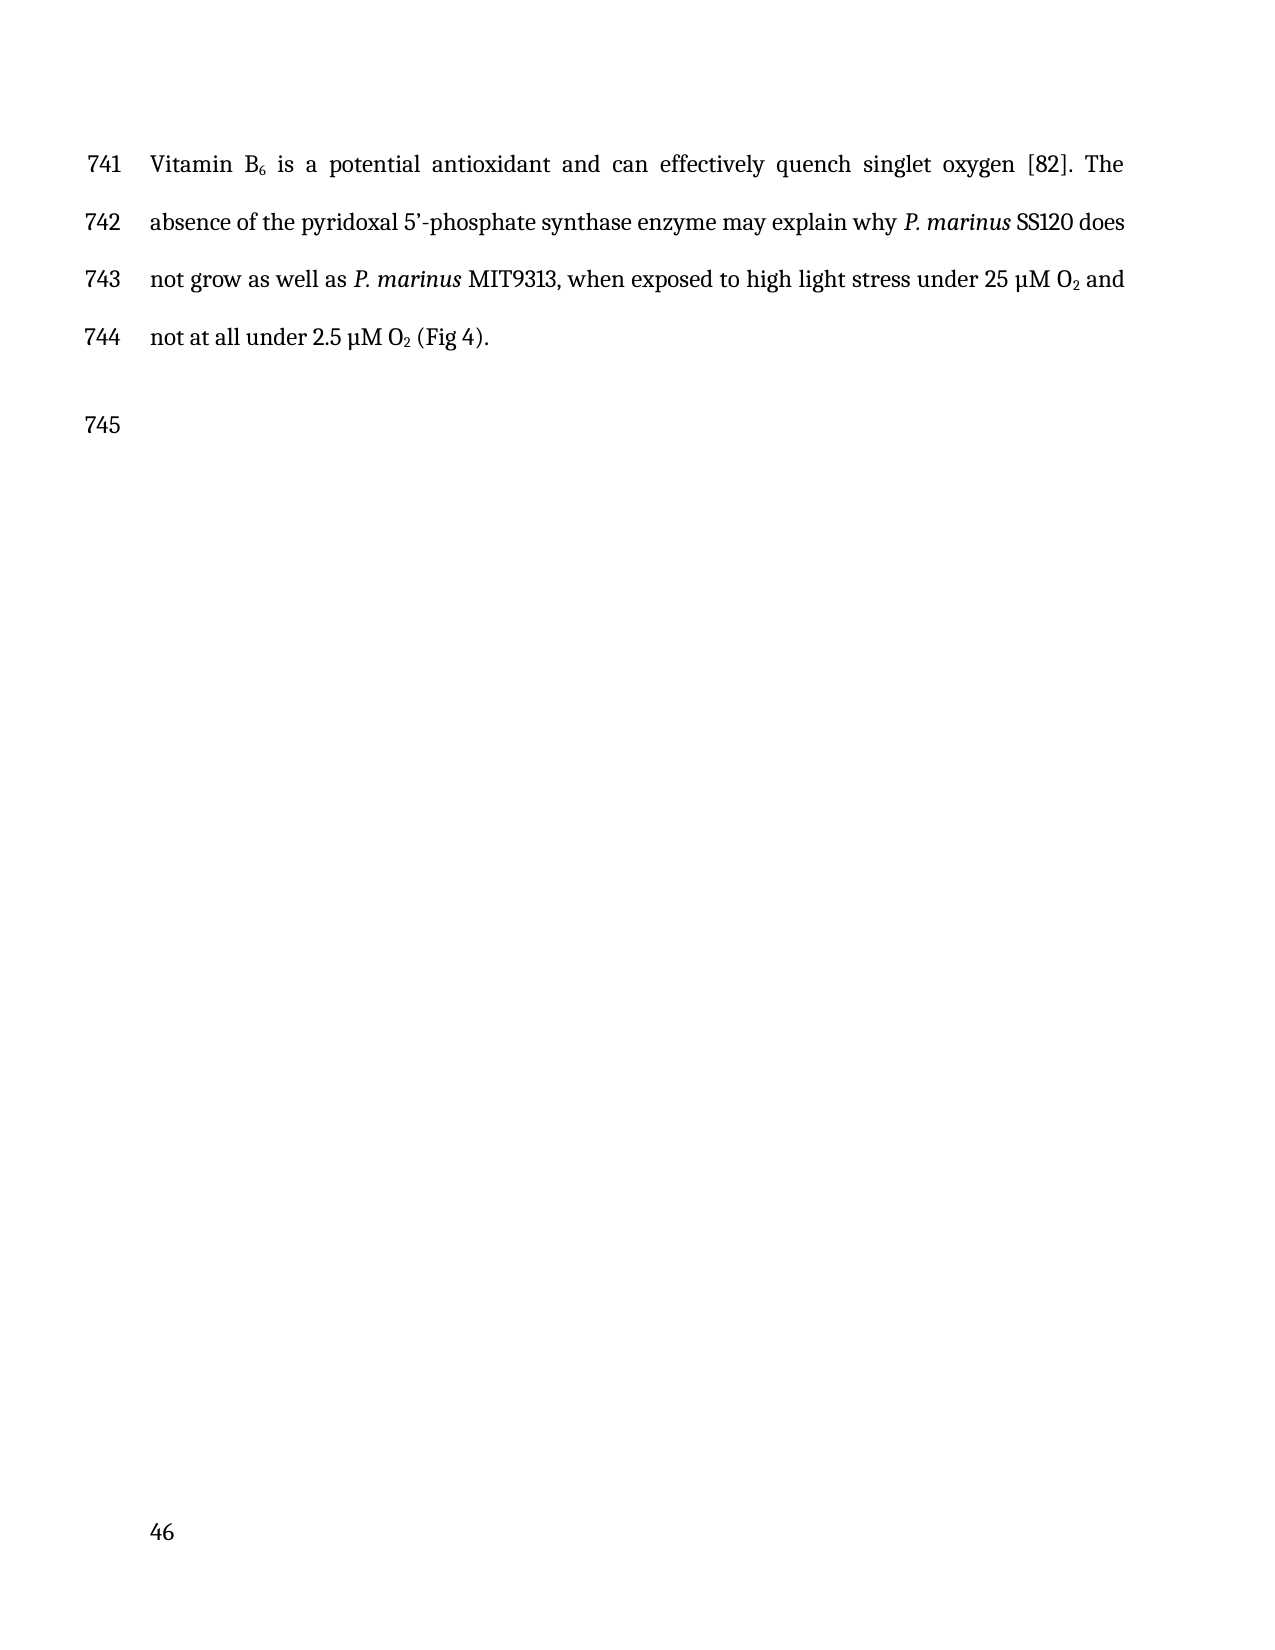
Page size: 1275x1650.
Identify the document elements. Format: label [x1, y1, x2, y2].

text [150, 150, 1125, 351]
